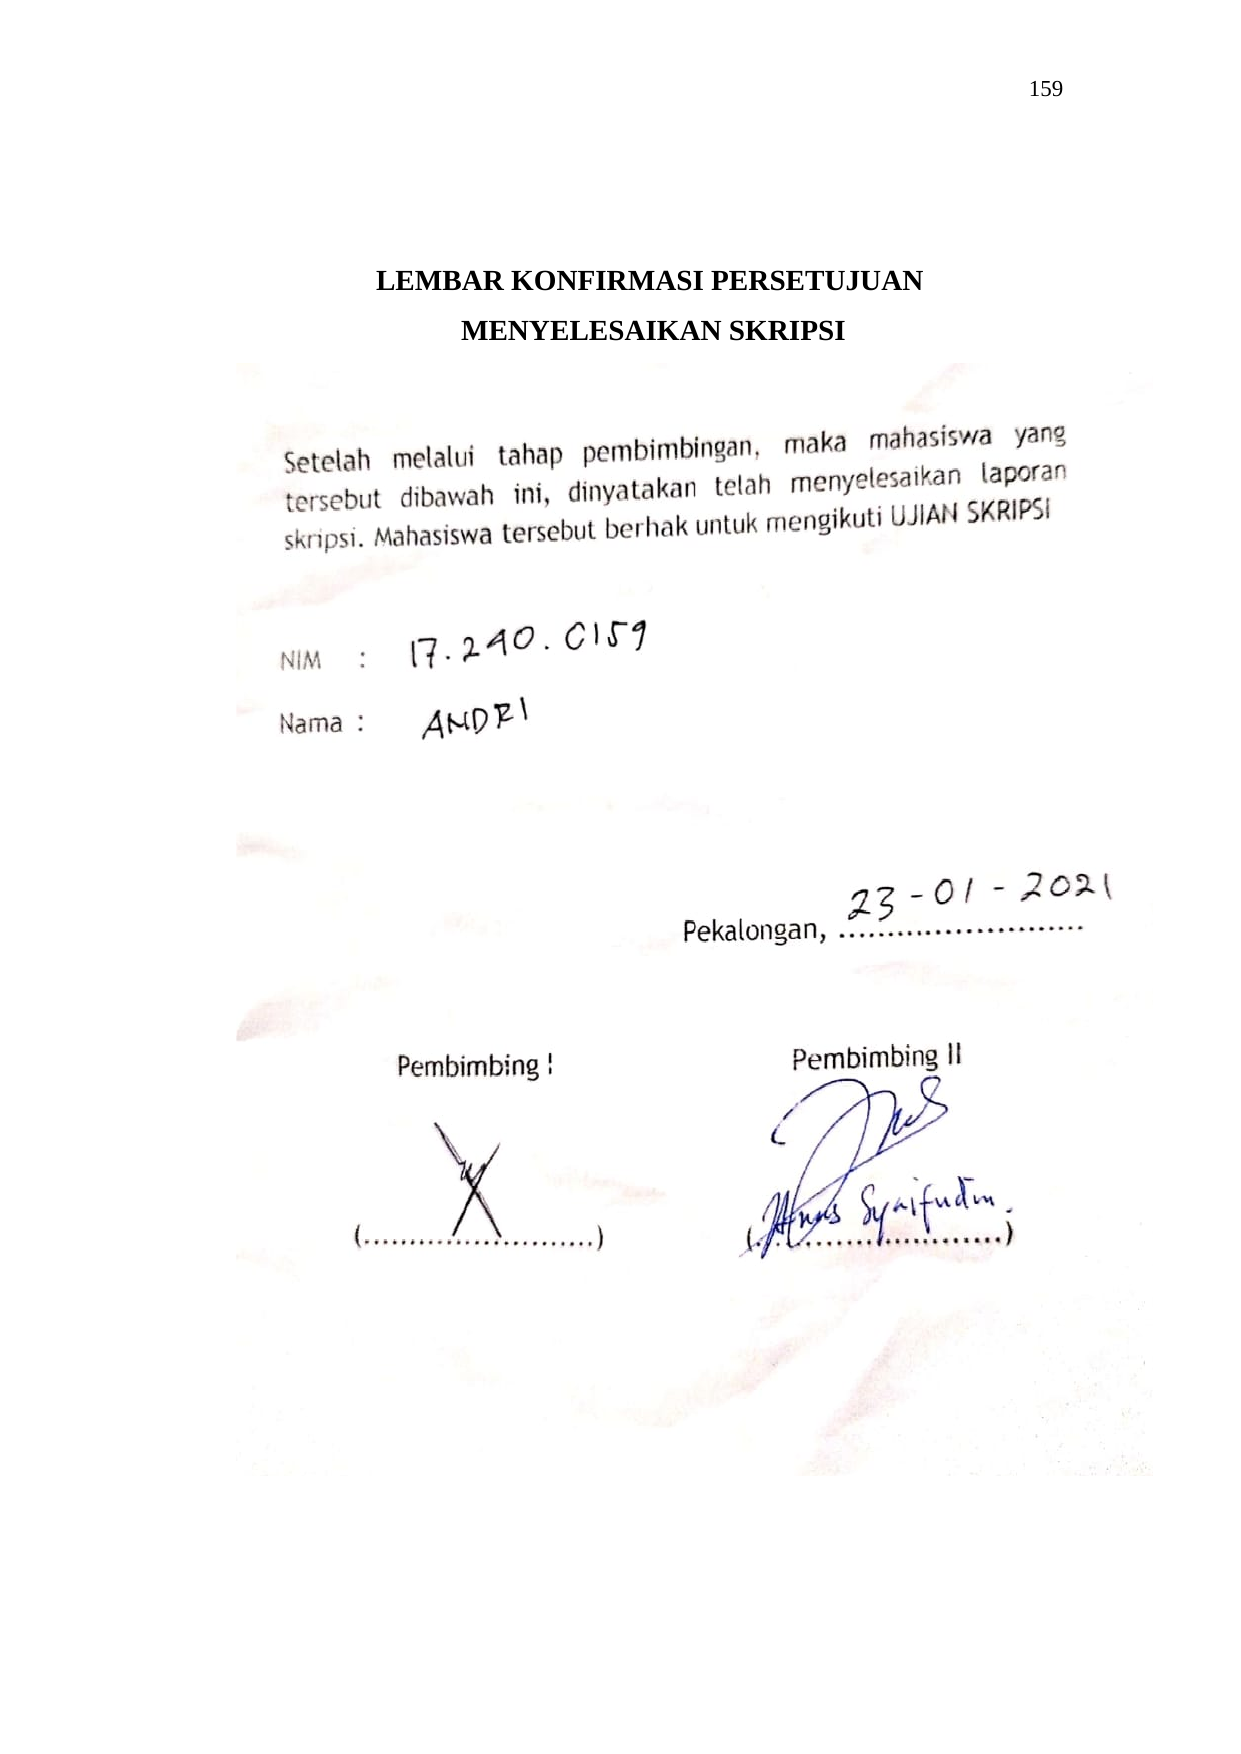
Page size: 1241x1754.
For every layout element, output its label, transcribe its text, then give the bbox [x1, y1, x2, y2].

text MENYELESAIKAN SKRIPSI [236, 313, 1063, 346]
picture [236, 363, 1153, 1476]
text LEMBAR KONFIRMASI PERSETUJUAN [236, 263, 1063, 296]
